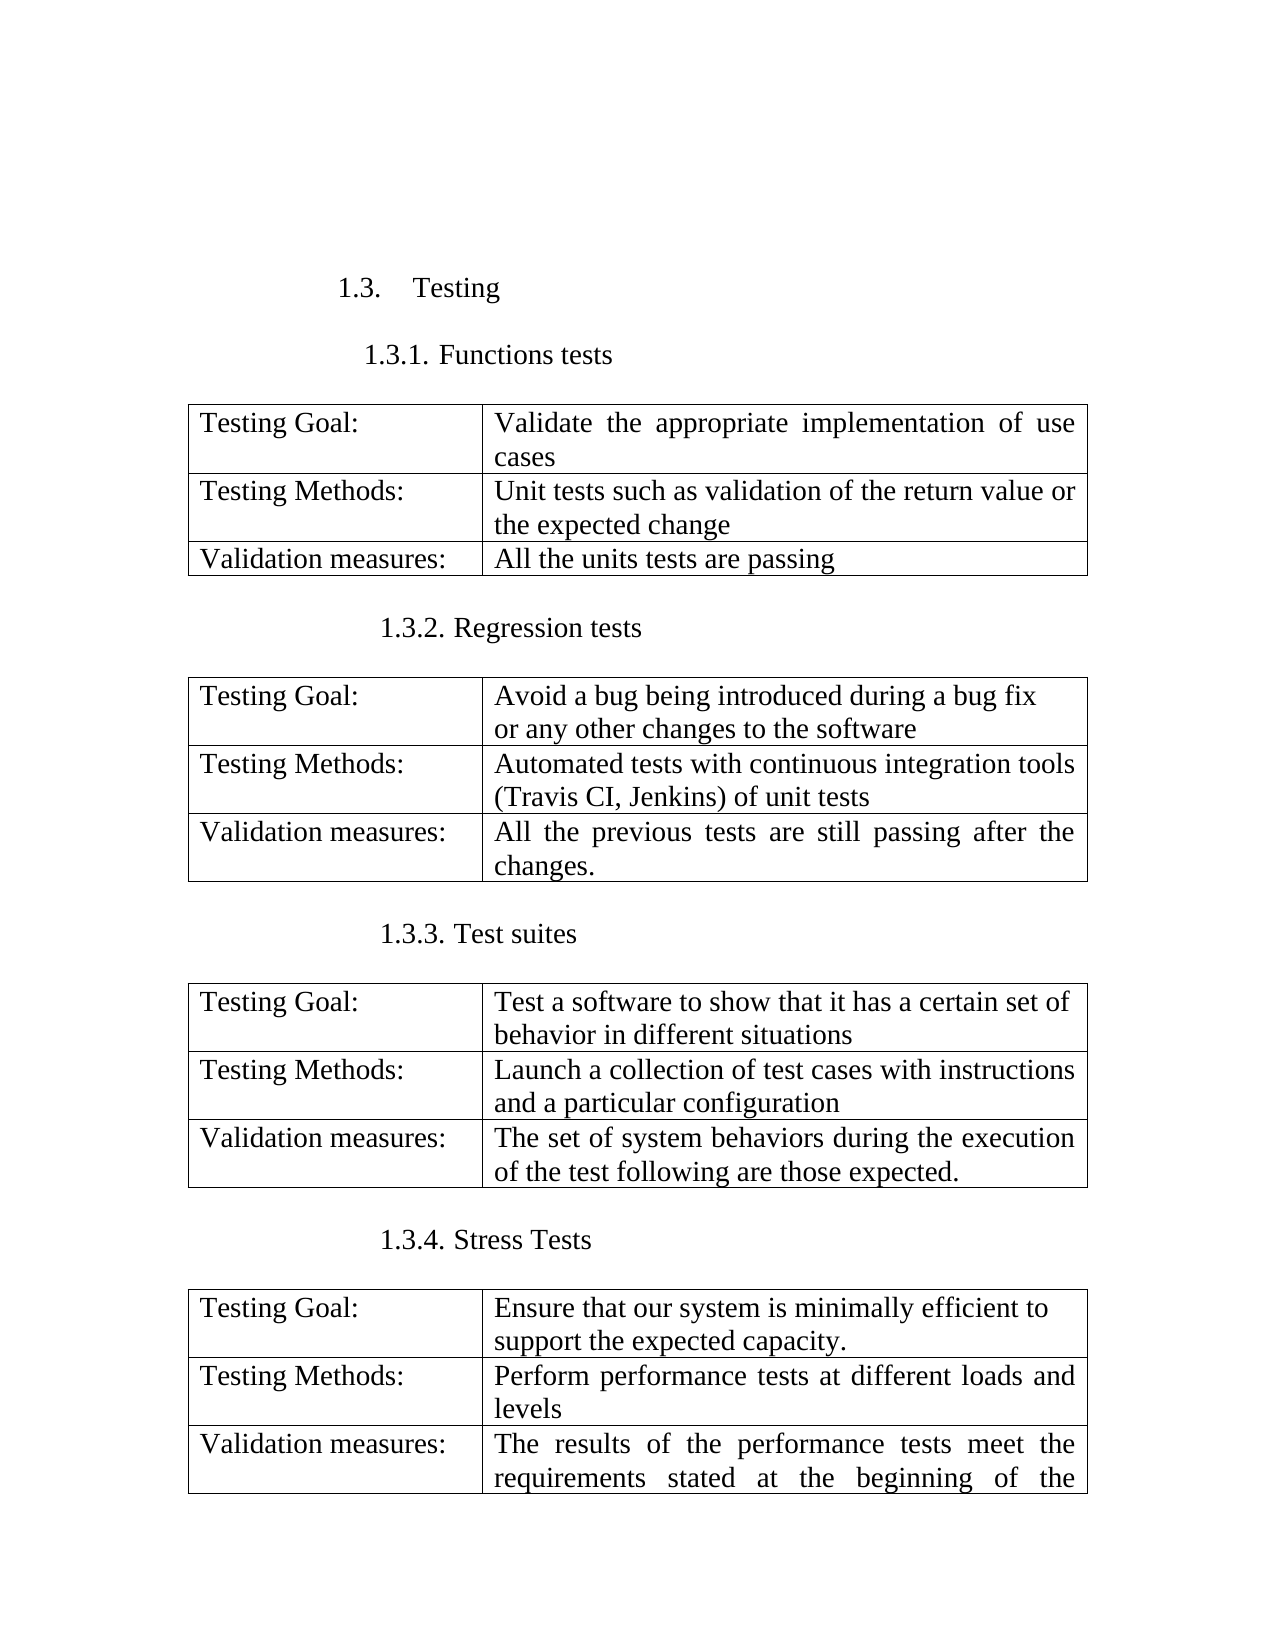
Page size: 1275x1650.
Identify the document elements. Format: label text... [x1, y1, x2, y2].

table_cell Unit tests such as validation of the return value or the expected change [483, 474, 1087, 541]
table_header Validate the appropriate implementation of use cases [483, 405, 1087, 472]
table_cell The set of system behaviors during the execution of the test following are those expected. [483, 1120, 1087, 1187]
table_cell Testing Methods: [189, 1052, 482, 1119]
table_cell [483, 1426, 1087, 1493]
table_header Testing Goal: [189, 678, 482, 745]
list Test suites [379, 916, 1087, 949]
table_header Avoid a bug being introduced during a bug fix or any other changes to the software [483, 678, 1087, 745]
table_header Test a software to show that it has a certain set of behavior in different situations [483, 984, 1087, 1051]
table_cell Perform performance tests at different loads and levels [483, 1358, 1087, 1425]
table_cell Validation measures: [189, 814, 482, 881]
list Functions tests [363, 337, 1087, 371]
table_header Testing Goal: [189, 405, 482, 472]
list Testing [337, 270, 1087, 304]
table_header Testing Goal: [189, 1290, 482, 1357]
table_cell Testing Methods: [189, 1358, 482, 1425]
list Regression tests [379, 610, 1087, 643]
table_header Testing Goal: [189, 984, 482, 1051]
table_cell Testing Methods: [189, 746, 482, 813]
table_cell Validation measures: [189, 1120, 482, 1187]
list Stress Tests [379, 1222, 1087, 1255]
table_header Ensure that our system is minimally efficient to support the expected capacity. [483, 1290, 1087, 1357]
table_cell All the units tests are passing [483, 542, 1087, 575]
table_cell Testing Methods: [189, 474, 482, 541]
table_cell All the previous tests are still passing after the changes. [483, 814, 1087, 881]
table_cell Launch a collection of test cases with instructions and a particular configuration [483, 1052, 1087, 1119]
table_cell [189, 1426, 482, 1493]
table_cell Automated tests with continuous integration tools (Travis CI, Jenkins) of unit tests [483, 746, 1087, 813]
table_cell Validation measures: [189, 542, 482, 575]
